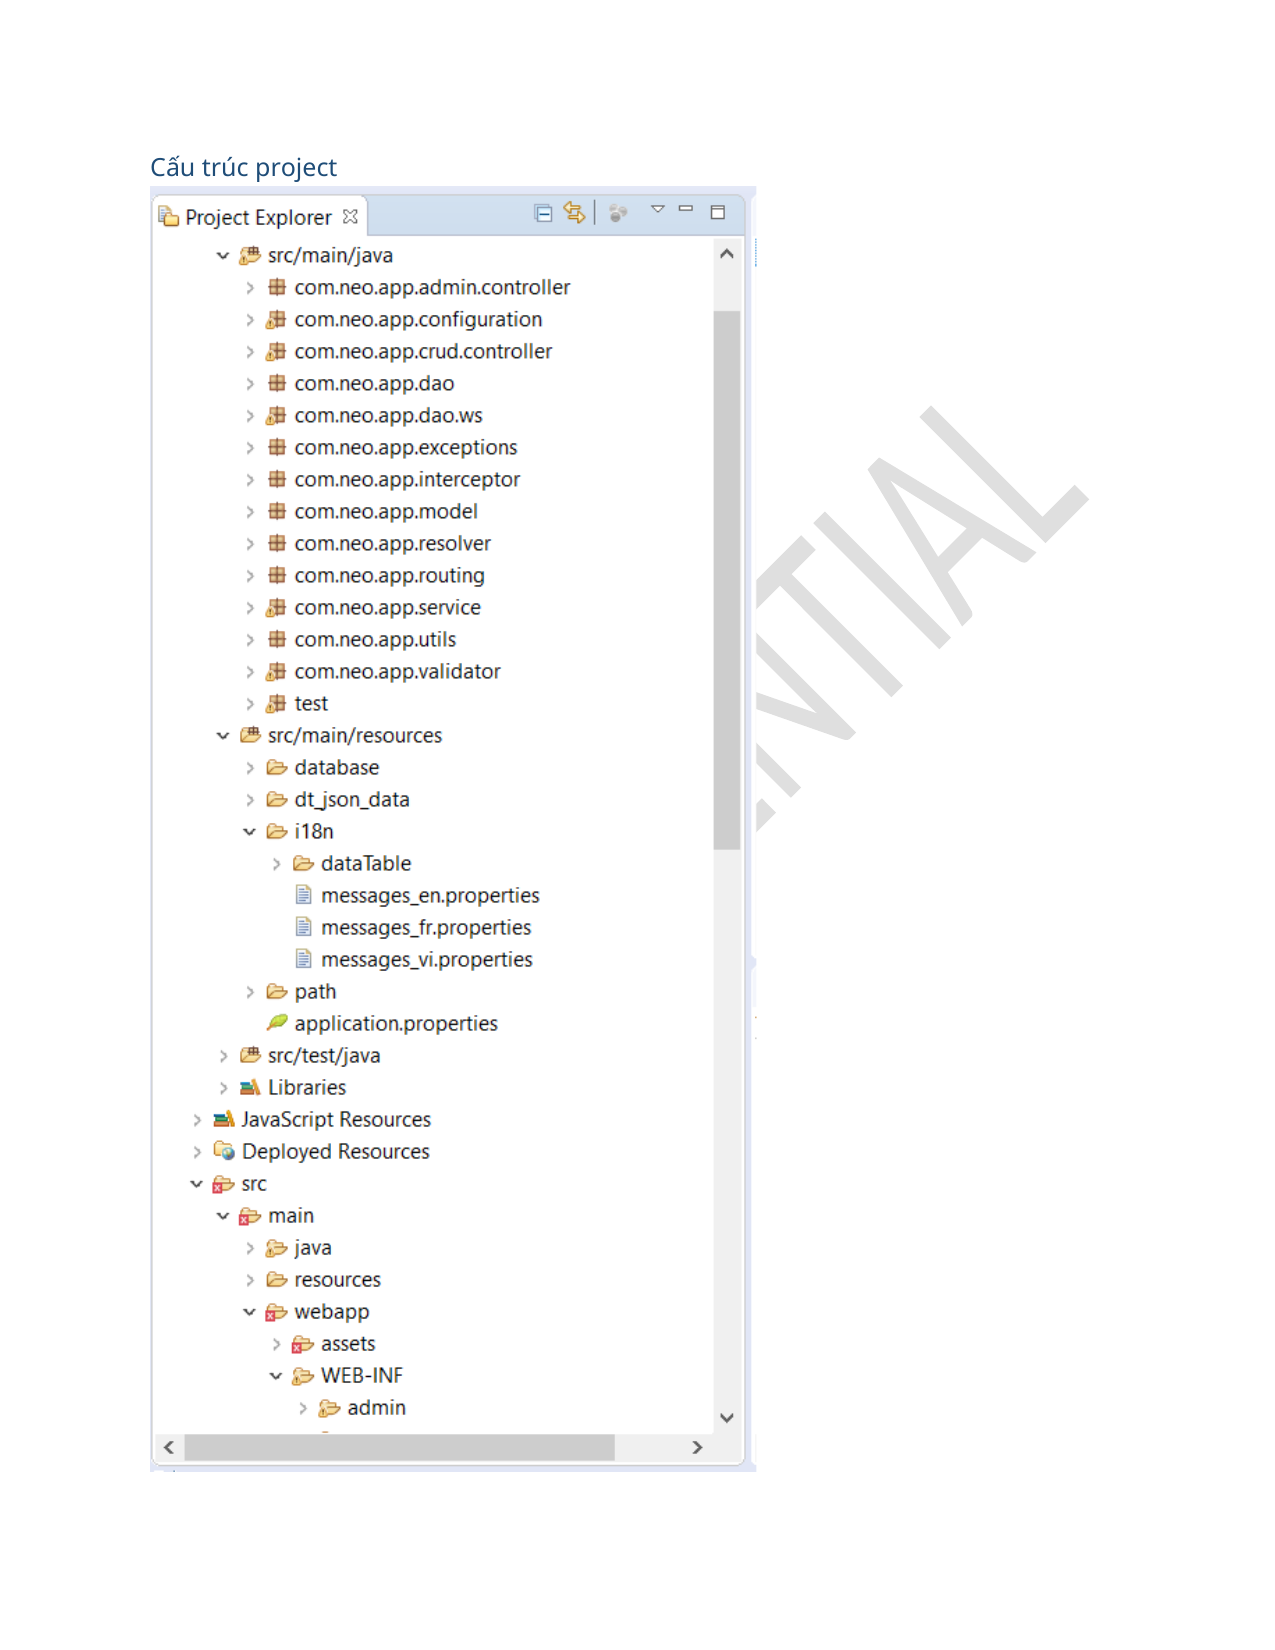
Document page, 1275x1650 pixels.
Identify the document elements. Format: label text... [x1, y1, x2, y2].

picture [150, 186, 757, 1472]
subtitle Cấu trúc project [150, 150, 1125, 184]
